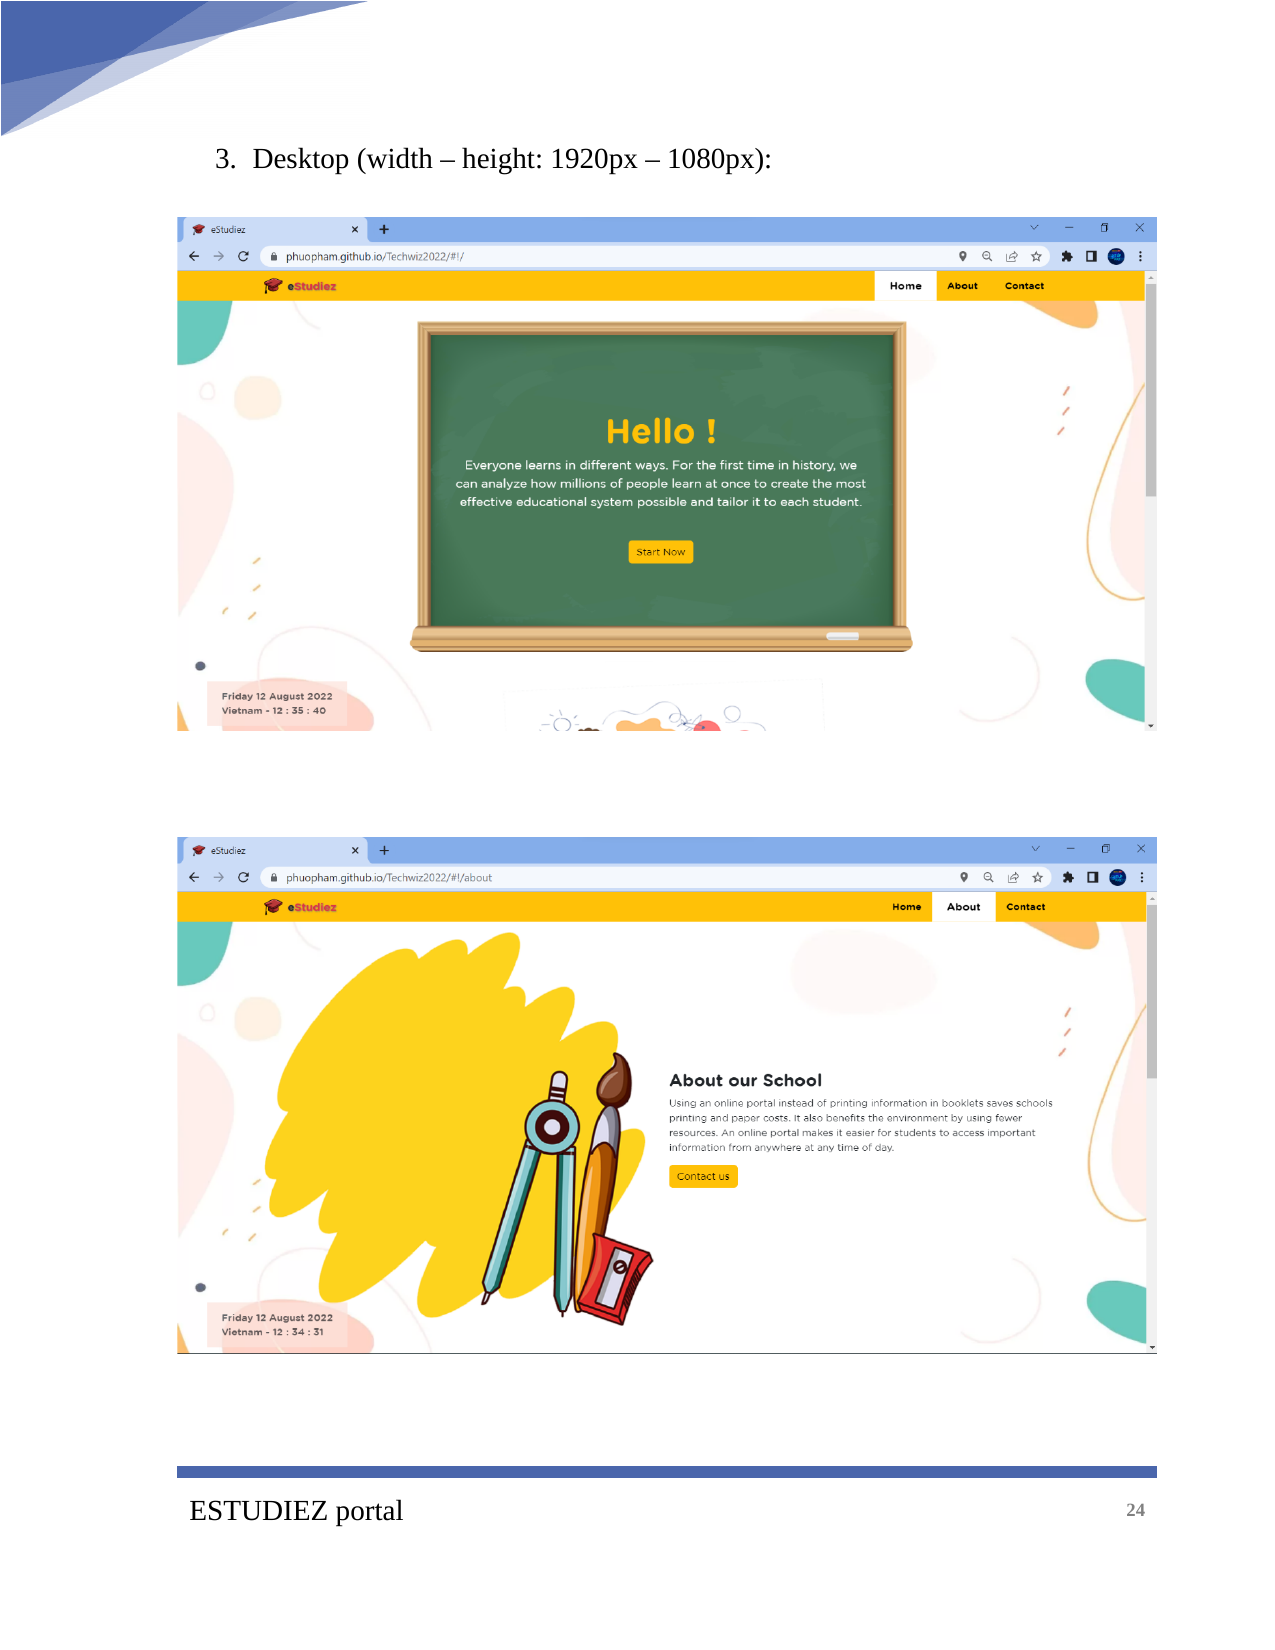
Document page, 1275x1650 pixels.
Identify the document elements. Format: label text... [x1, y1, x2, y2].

picture [177, 837, 1157, 1354]
picture [177, 217, 1157, 731]
picture [1, 1, 370, 138]
list Desktop (width – height: 1920px – 1080px): [215, 118, 1157, 175]
